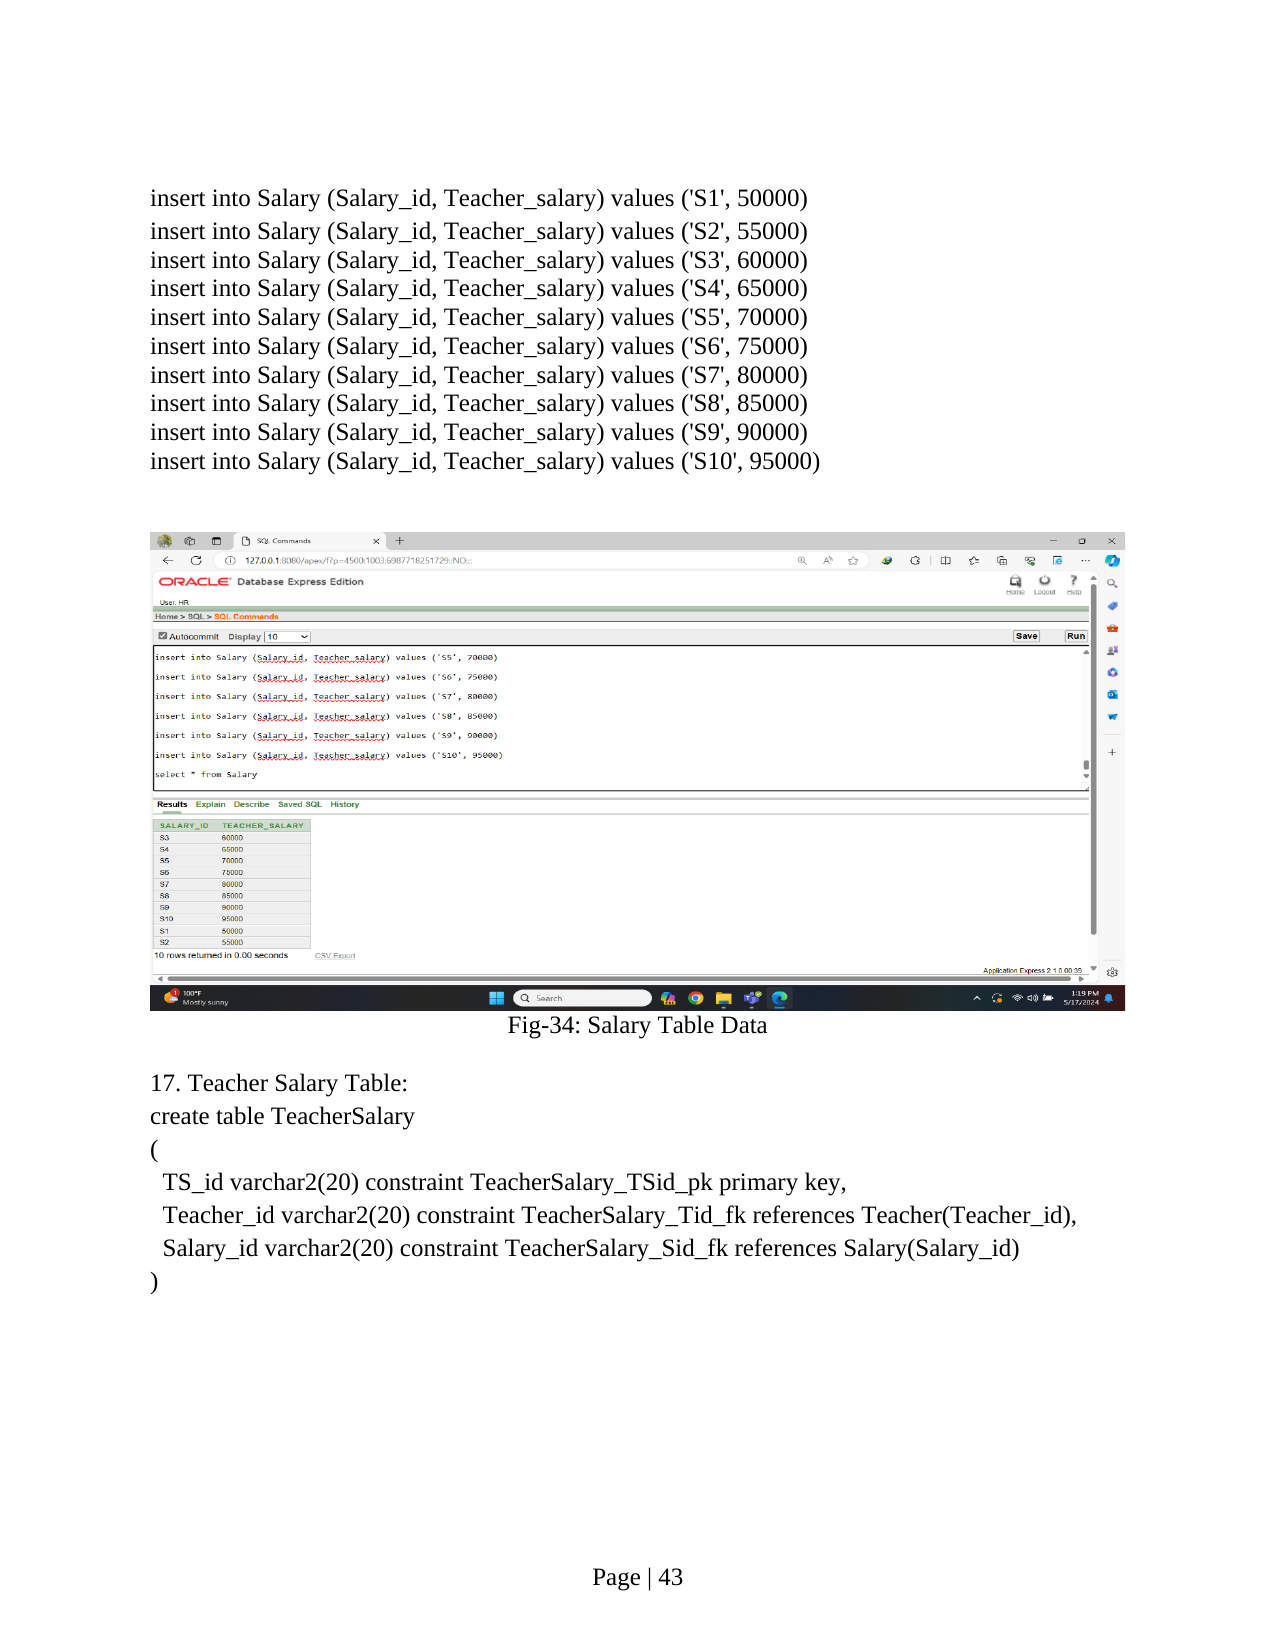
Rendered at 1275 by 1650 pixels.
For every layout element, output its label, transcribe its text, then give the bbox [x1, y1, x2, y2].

text Teacher_id varchar2(20) constraint TeacherSalary_Tid_fk references Teacher(Teacher_id), [150, 1200, 1125, 1229]
picture [150, 532, 1125, 1011]
text TS_id varchar2(20) constraint TeacherSalary_TSid_pk primary key, [150, 1167, 1125, 1196]
text ( [150, 1134, 1125, 1163]
text insert into Salary (Salary_id, Teacher_salary) values ('S2', 55000) [150, 216, 1125, 245]
text insert into Salary (Salary_id, Teacher_salary) values ('S10', 95000) [150, 446, 1125, 475]
text insert into Salary (Salary_id, Teacher_salary) values ('S4', 65000) [150, 273, 1125, 302]
text insert into Salary (Salary_id, Teacher_salary) values ('S3', 60000) [150, 245, 1125, 273]
text insert into Salary (Salary_id, Teacher_salary) values ('S8', 85000) [150, 388, 1125, 417]
text Fig-34: Salary Table Data [150, 1011, 1125, 1039]
text insert into Salary (Salary_id, Teacher_salary) values ('S7', 80000) [150, 360, 1125, 388]
text insert into Salary (Salary_id, Teacher_salary) values ('S5', 70000) [150, 302, 1125, 331]
text insert into Salary (Salary_id, Teacher_salary) values ('S9', 90000) [150, 417, 1125, 446]
text create table TeacherSalary [150, 1101, 1125, 1130]
text Salary_id varchar2(20) constraint TeacherSalary_Sid_fk references Salary(Salary_id) [150, 1233, 1125, 1262]
text 17. Teacher Salary Table: [150, 1068, 1125, 1097]
text ) [150, 1266, 1125, 1295]
text insert into Salary (Salary_id, Teacher_salary) values ('S6', 75000) [150, 331, 1125, 360]
text insert into Salary (Salary_id, Teacher_salary) values ('S1', 50000) [150, 183, 1125, 212]
